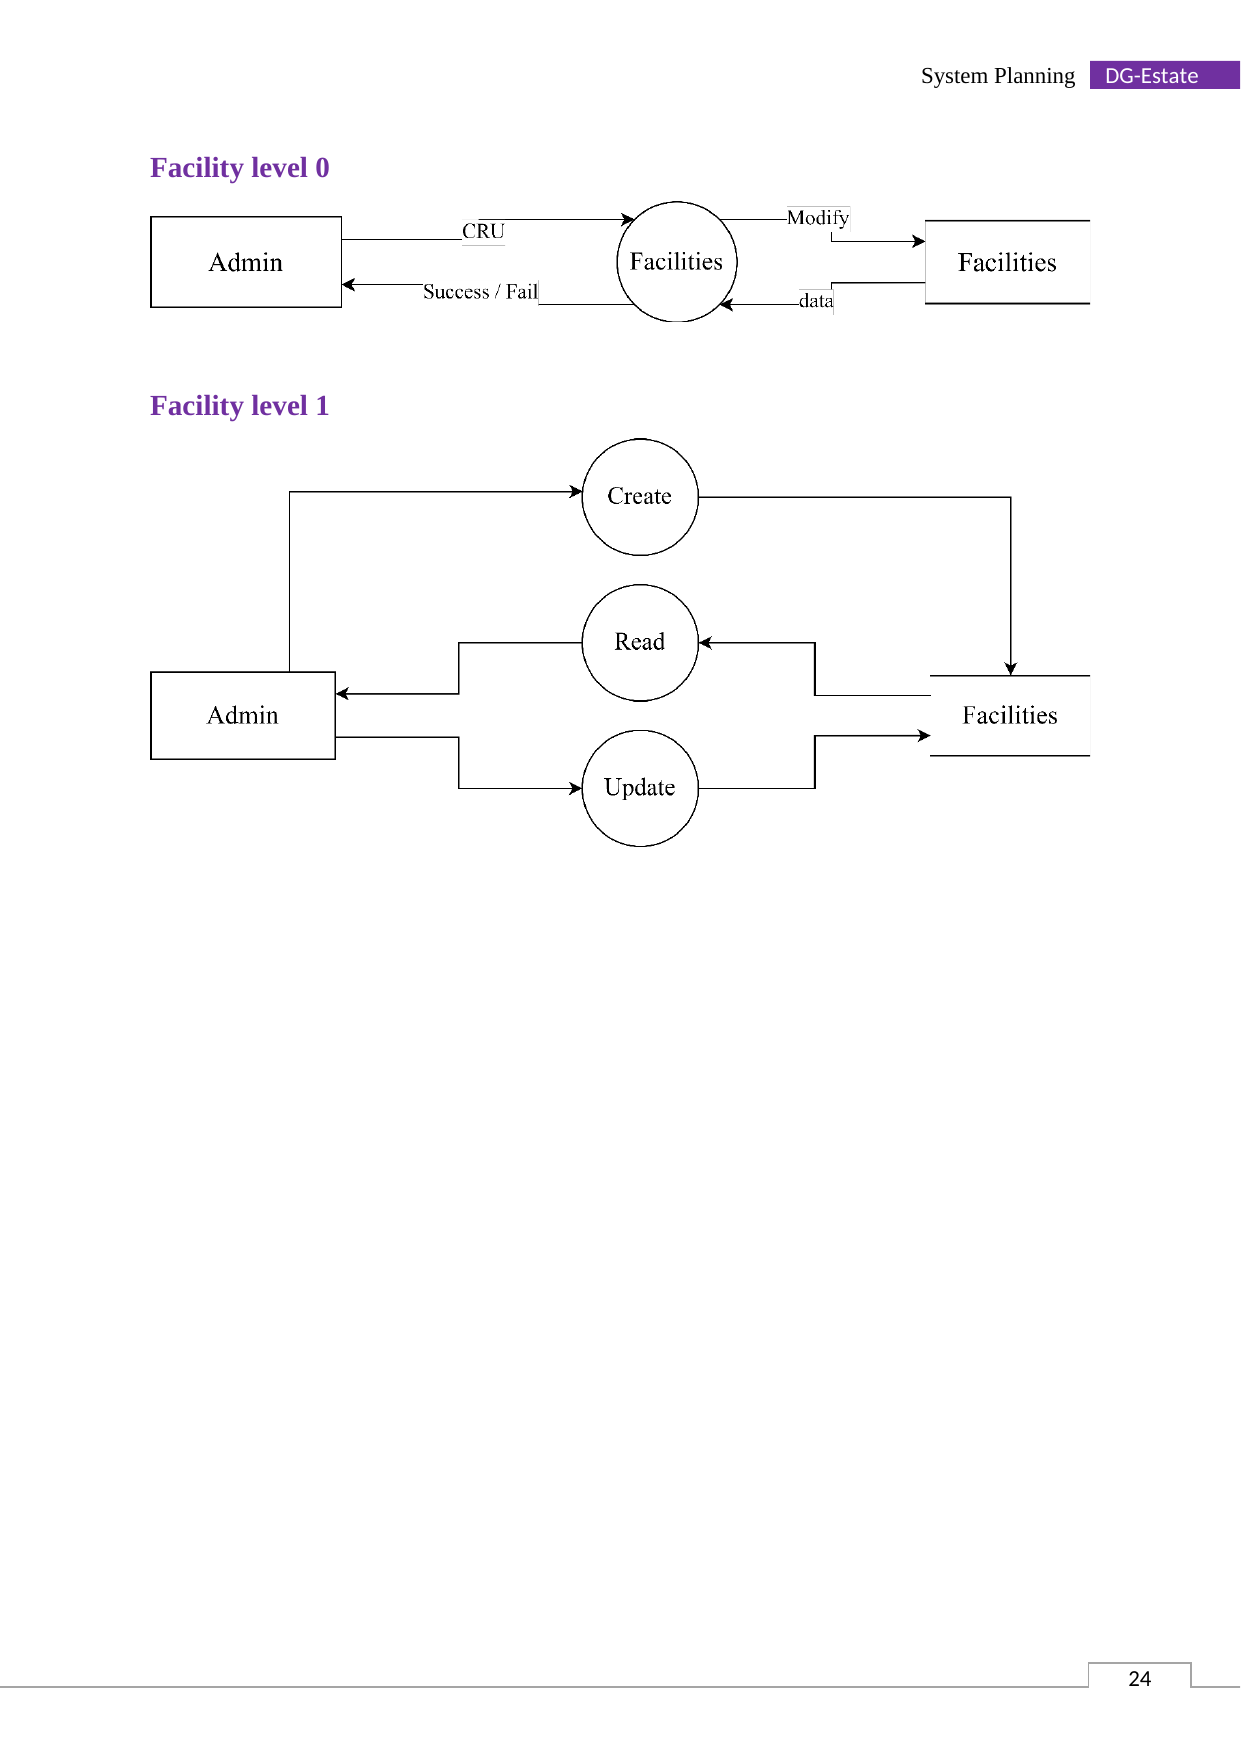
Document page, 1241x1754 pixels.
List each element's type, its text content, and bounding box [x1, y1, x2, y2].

picture [150, 200, 1091, 322]
title Facility level 1 [150, 388, 1090, 422]
title Facility level 0 [150, 150, 1090, 183]
picture [150, 438, 1091, 847]
